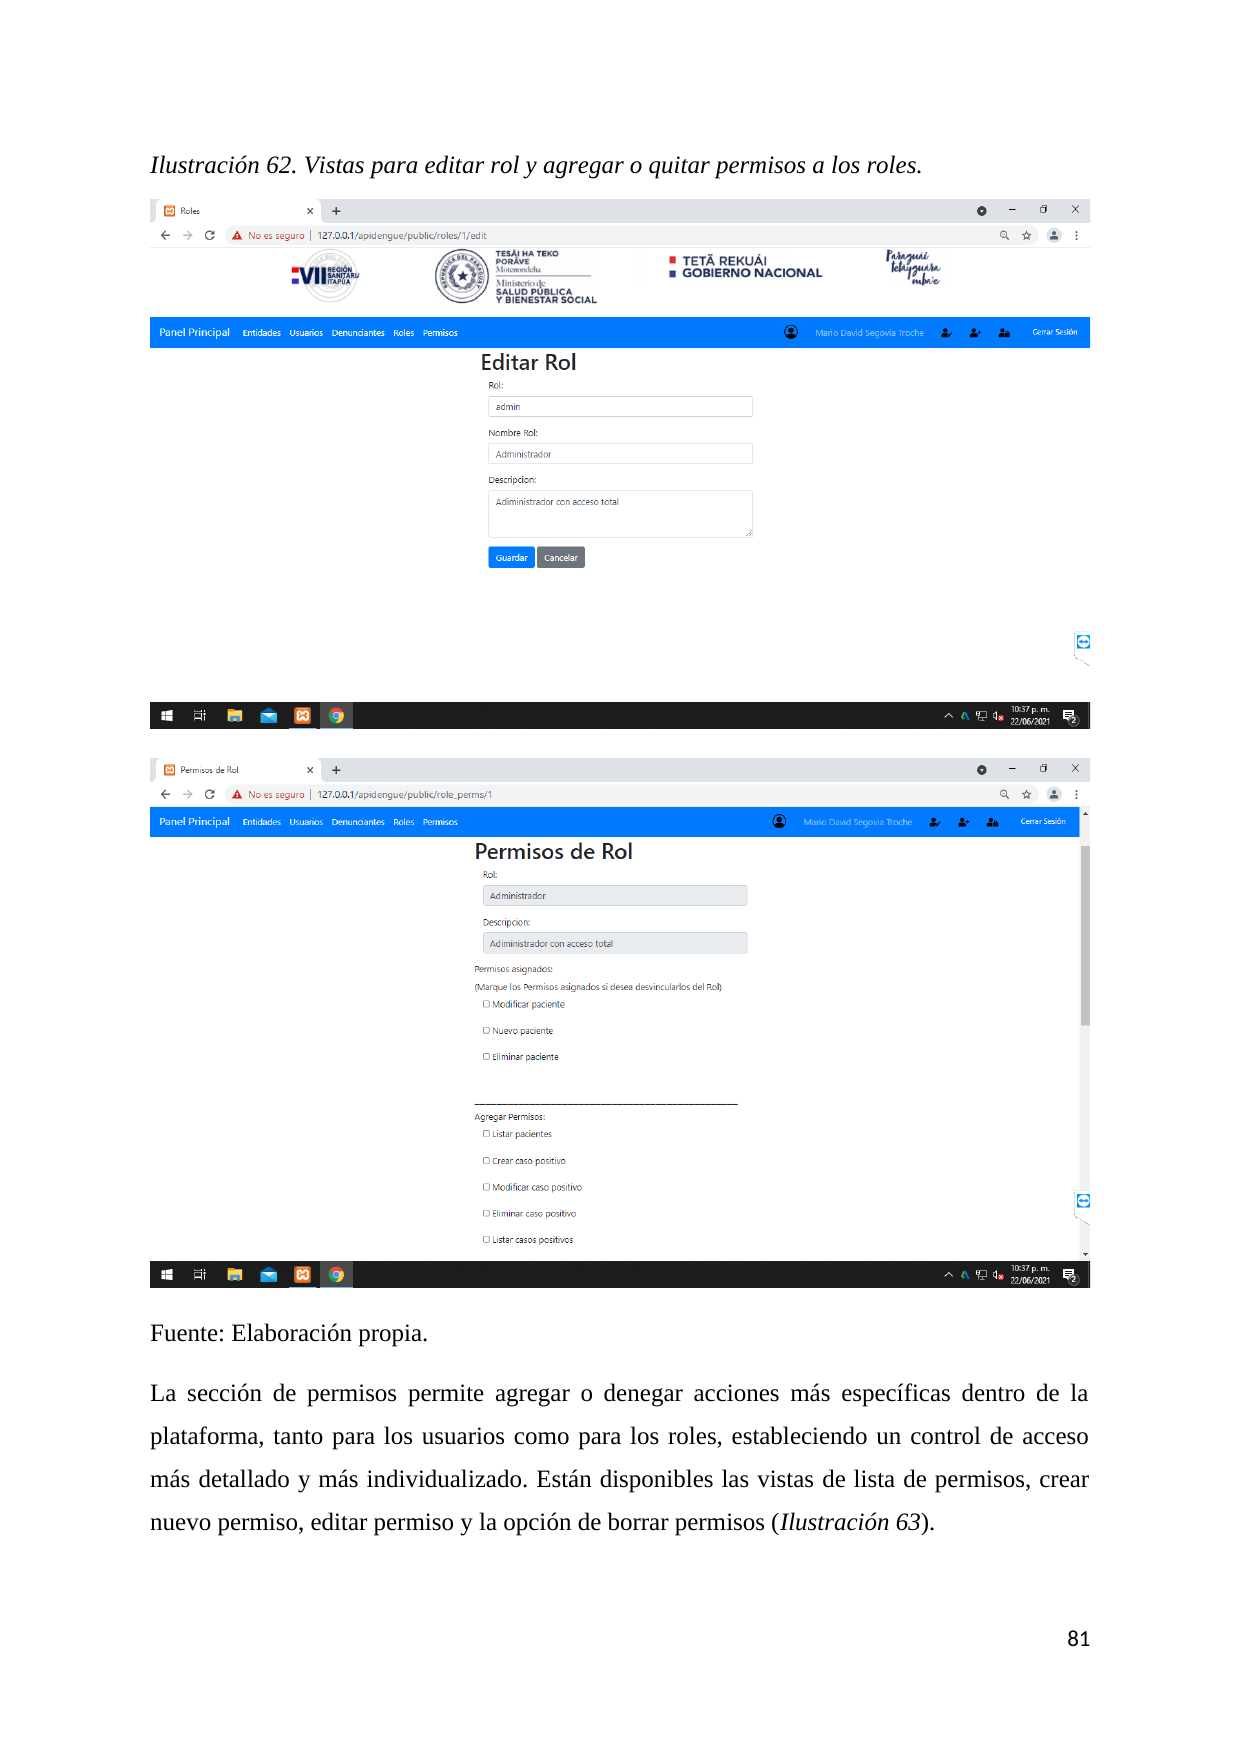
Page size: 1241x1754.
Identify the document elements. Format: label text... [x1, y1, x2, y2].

picture [150, 199, 1091, 729]
text Ilustración 62. Vistas para editar rol y agregar o quitar permisos a los roles. [150, 150, 1090, 179]
text La sección de permisos permite agregar o denegar acciones más específicas dentro de la plataforma, tanto para los usuarios como para los roles, estableciendo un control de acceso más detallado y más individualizado. Están disponibles las vistas de lista de permisos, crear nuevo permiso, editar permiso y la opción de borrar permisos (Ilustración 63). [150, 1378, 1090, 1536]
picture [150, 758, 1091, 1288]
text Fuente: Elaboración propia. [150, 1318, 1090, 1347]
